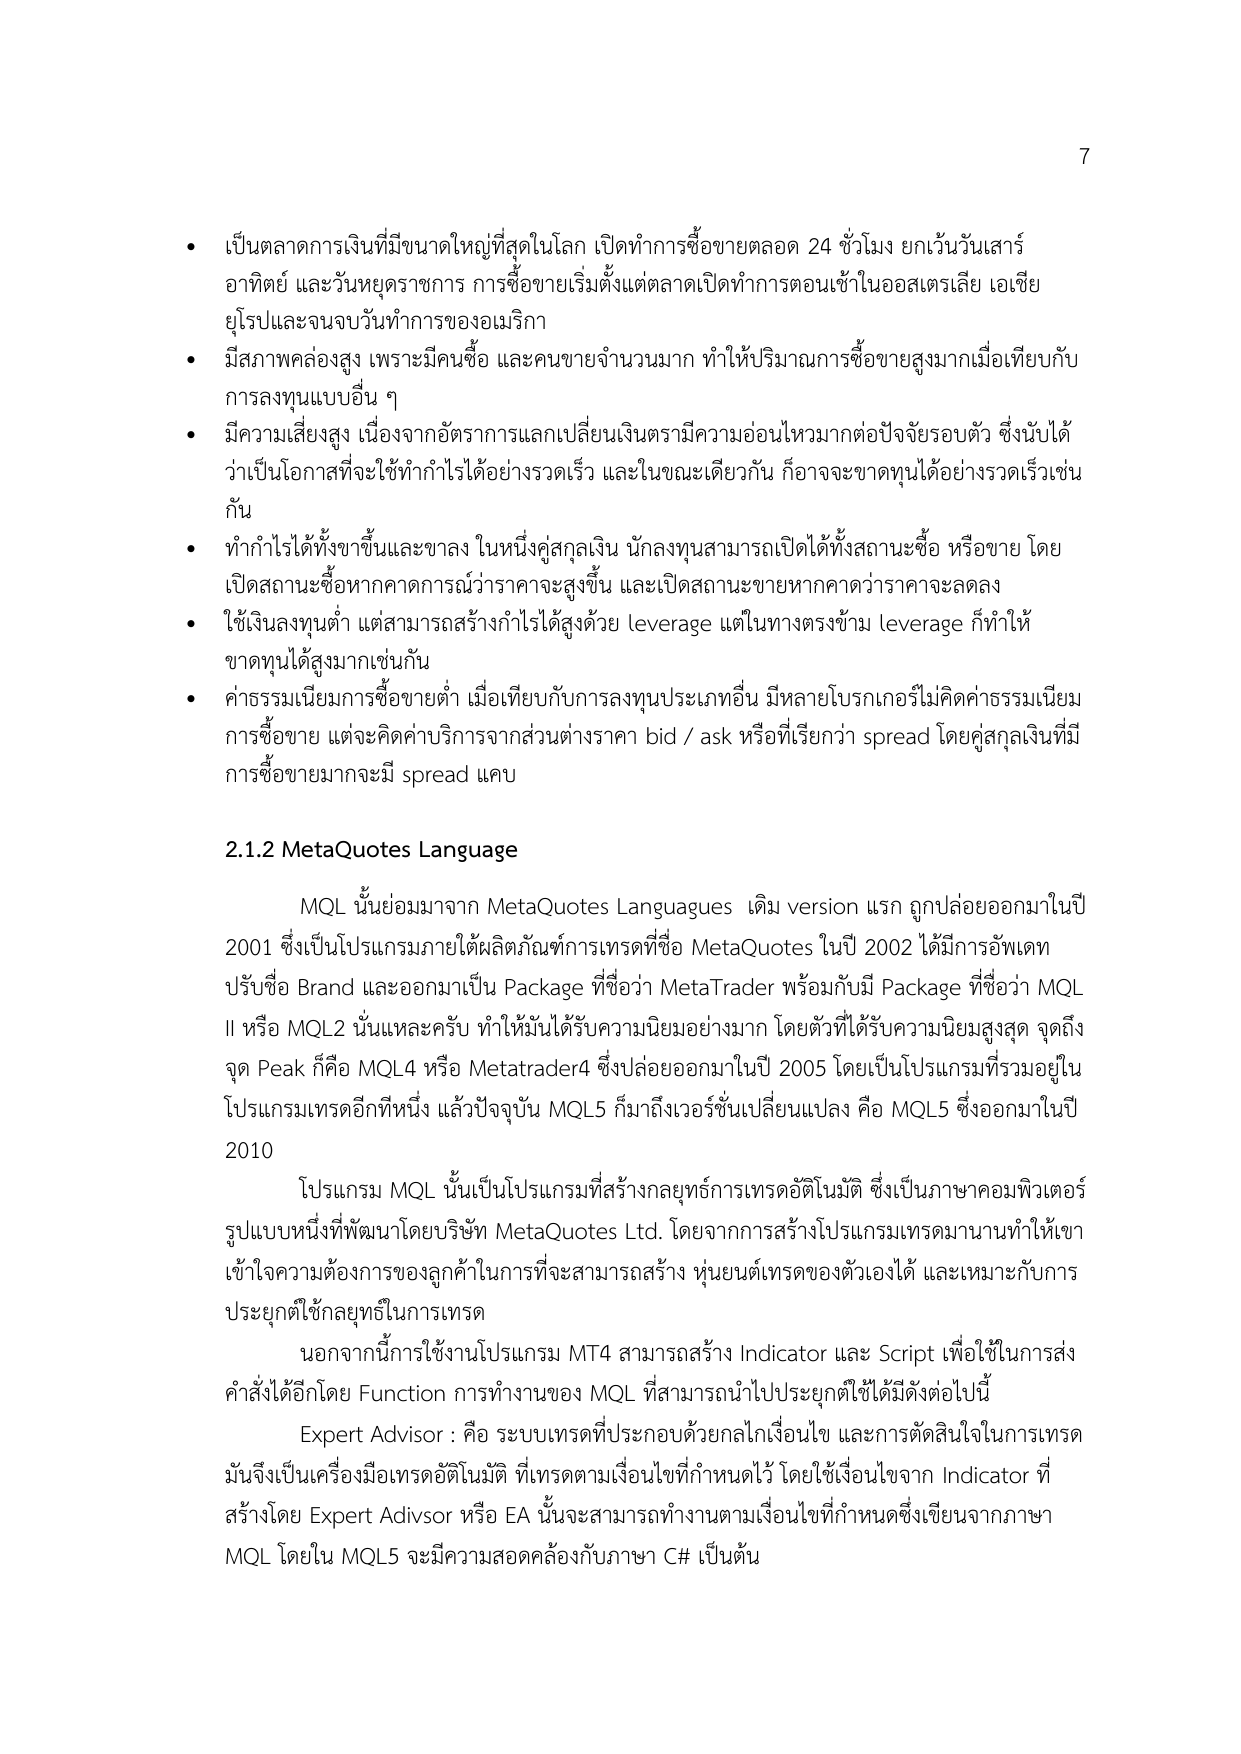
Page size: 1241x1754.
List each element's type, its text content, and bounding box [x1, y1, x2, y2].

text MQL นั้นย่อมมาจาก MetaQuotes Languagues เดิม version แรก ถูกปล่อยออกมาในปี 2001 ซึ่งเป็นโปรแกรมภายใต้ผลิตภัณฑ์การเทรดที่ชื่อ MetaQuotes ในปี 2002 ได้มีการอัพเดท ปรับชื่อ Brand และออกมาเป็น Package ที่ชื่อว่า MetaTrader พร้อมกับมี Package ที่ชื่อว่า MQL II หรือ MQL2 นั่นแหละครับ ทำให้มันได้รับความนิยมอย่างมาก โดยตัวที่ได้รับความนิยมสูงสุด จุดถึงจุด Peak ก็คือ MQL4 หรือ Metatrader4 ซึ่งปล่อยออกมาในปี 2005 โดยเป็นโปรแกรมที่รวมอยู่ใน โปรแกรมเทรดอีกทีหนึ่ง แล้วปัจจุบัน MQL5 ก็มาถึงเวอร์ชั่นเปลี่ยนแปลง คือ MQL5 ซึ่งออกมาในปี 2010 [225, 885, 1090, 1166]
list มีสภาพคล่องสูง เพราะมีคนซื้อ และคนขายจำนวนมาก ทำให้ปริมาณการซื้อขายสูงมากเมื่อเทียบกับการลงทุนแบบอื่น ๆ [187, 338, 1090, 413]
list เป็นตลาดการเงินที่มีขนาดใหญ่ที่สุดในโลก เปิดทำการซื้อขายตลอด 24 ชั่วโมง ยกเว้นวันเสาร์ อาทิตย์ และวันหยุดราชการ การซื้อขายเริ่มตั้งแต่ตลาดเปิดทำการตอนเช้าในออสเตรเลีย เอเชีย ยุโรปและจนจบวันทำการของอเมริกา [187, 225, 1090, 338]
text Expert Advisor : คือ ระบบเทรดที่ประกอบด้วยกลไกเงื่อนไข และการตัดสินใจในการเทรด มันจึงเป็นเครื่องมือเทรดอัติโนมัติ ที่เทรดตามเงื่อนไขที่กำหนดไว้ โดยใช้เงื่อนไขจาก Indicator ที่สร้างโดย Expert Adivsor หรือ EA นั้นจะสามารถทำงานตามเงื่อนไขที่กำหนดซึ่งเขียนจากภาษา MQL โดยใน MQL5 จะมีความสอดคล้องกับภาษา C# เป็นต้น [225, 1413, 1090, 1573]
list มีความเสี่ยงสูง เนื่องจากอัตราการแลกเปลี่ยนเงินตรามีความอ่อนไหวมากต่อปัจจัยรอบตัว ซึ่งนับได้ว่าเป็นโอกาสที่จะใช้ทำกำไรได้อย่างรวดเร็ว และในขณะเดียวกัน ก็อาจจะขาดทุนได้อย่างรวดเร็วเช่นกัน [187, 413, 1090, 527]
text นอกจากนี้การใช้งานโปรแกรม MT4 สามารถสร้าง Indicator และ Script เพื่อใช้ในการส่งคำสั่งได้อีกโดย Function การทำงานของ MQL ที่สามารถนำไปประยุกต์ใช้ได้มีดังต่อไปนี้ [225, 1332, 1090, 1410]
list ทำกำไรได้ทั้งขาขึ้นและขาลง ในหนึ่งคู่สกุลเงิน นักลงทุนสามารถเปิดได้ทั้งสถานะซื้อ หรือขาย โดยเปิดสถานะซื้อหากคาดการณ์ว่าราคาจะสูงขึ้น และเปิดสถานะขายหากคาดว่าราคาจะลดลง [187, 527, 1090, 602]
list ค่าธรรมเนียมการซื้อขายต่ำ เมื่อเทียบกับการลงทุนประเภทอื่น มีหลายโบรกเกอร์ไม่คิดค่าธรรมเนียมการซื้อขาย แต่จะคิดค่าบริการจากส่วนต่างราคา bid / ask หรือที่เรียกว่า spread โดยคู่สกุลเงินที่มีการซื้อขายมากจะมี spread แคบ [187, 677, 1090, 791]
text โปรแกรม MQL นั้นเป็นโปรแกรมที่สร้างกลยุทธ์การเทรดอัติโนมัติ ซึ่งเป็นภาษาคอมพิวเตอร์รูปแบบหนึ่งที่พัฒนาโดยบริษัท MetaQuotes Ltd. โดยจากการสร้างโปรแกรมเทรดมานานทำให้เขาเข้าใจความต้องการของลูกค้าในการที่จะสามารถสร้าง หุ่นยนต์เทรดของตัวเองได้ และเหมาะกับการประยุกต์ใช้กลยุทธ์ในการเทรด [225, 1169, 1090, 1329]
list 2.1.2 MetaQuotes Language [225, 828, 1090, 866]
list ใช้เงินลงทุนต่ำ แต่สามารถสร้างกำไรได้สูงด้วย leverage แต่ในทางตรงข้าม leverage ก็ทำให้ขาดทุนได้สูงมากเช่นกัน [187, 602, 1090, 677]
